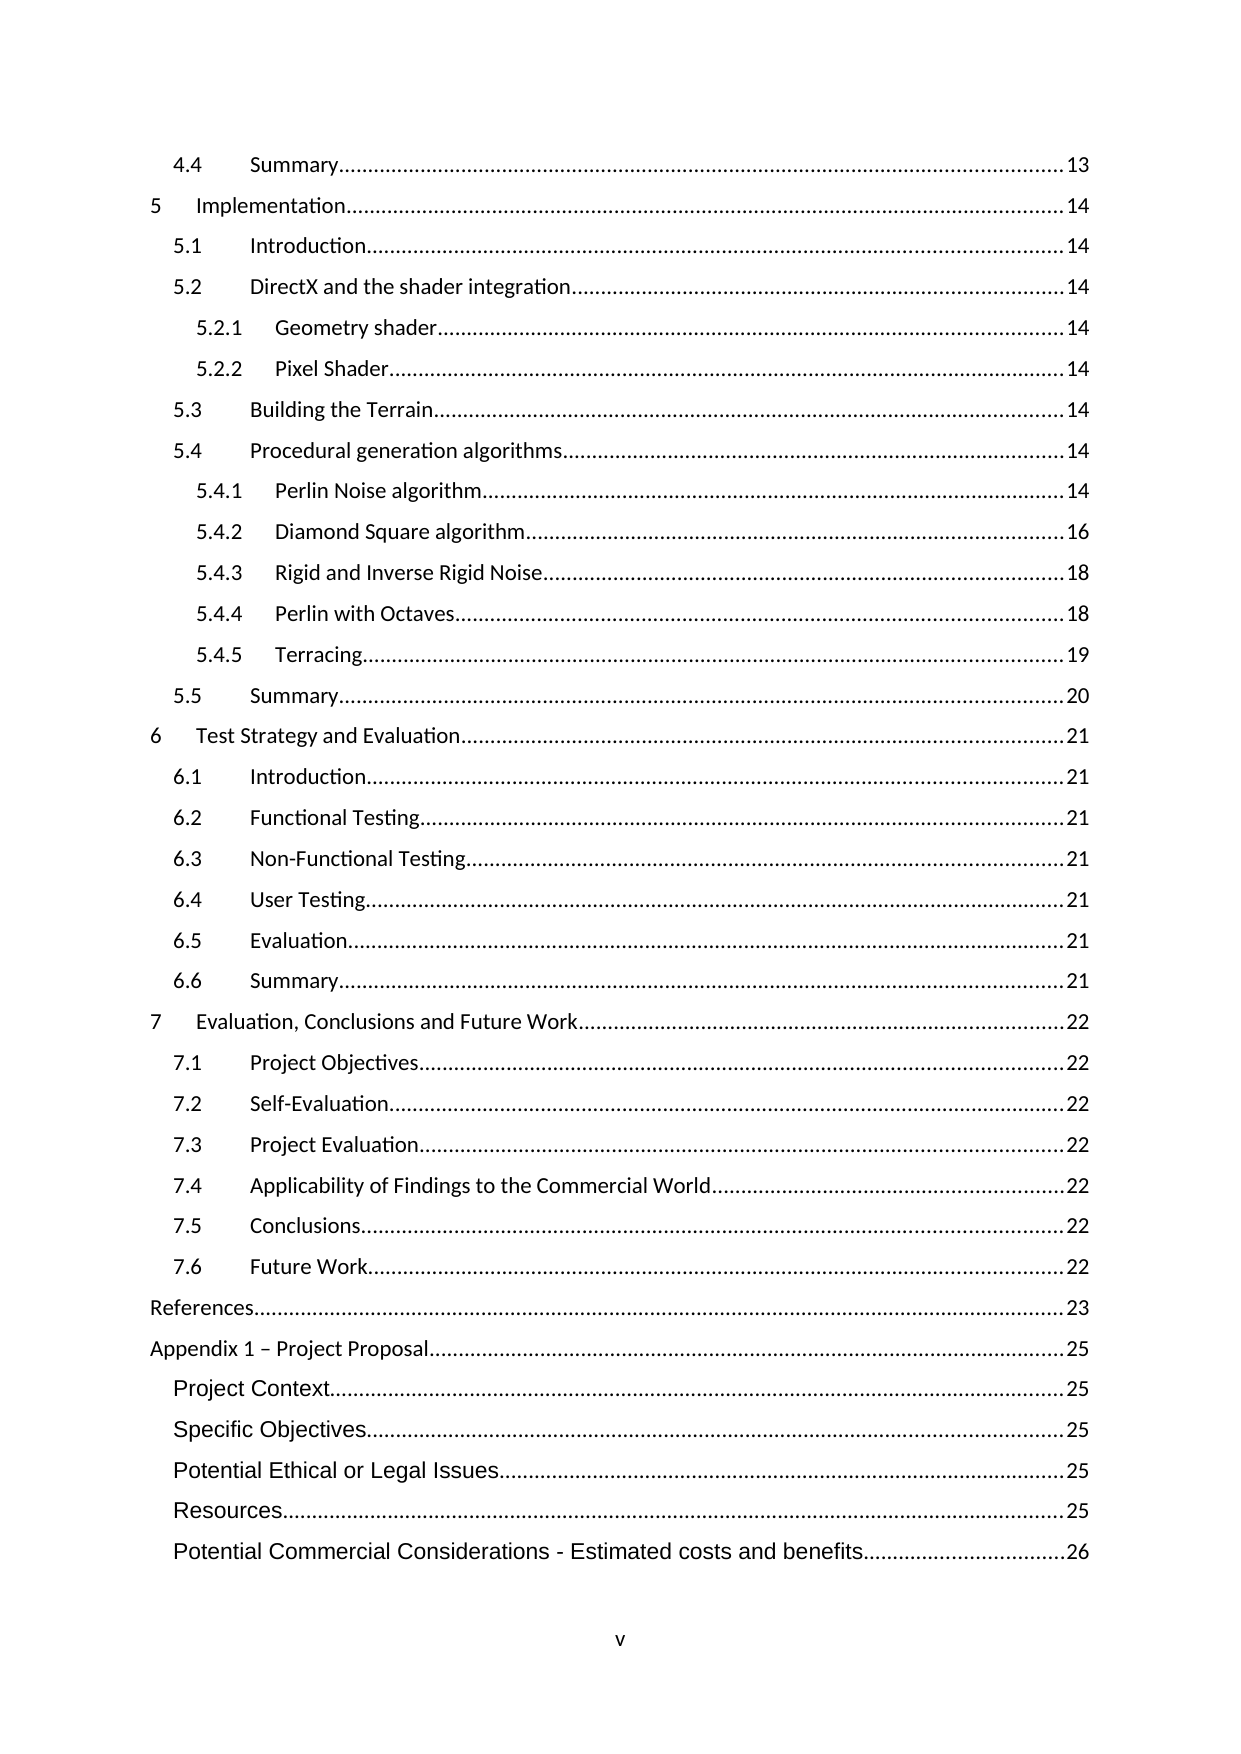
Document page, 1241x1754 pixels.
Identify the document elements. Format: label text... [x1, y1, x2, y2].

text 5.4.2 Diamond Square algorithm 16 [196, 517, 1090, 546]
text 5.4.5 Terracing 19 [196, 640, 1090, 668]
text 7.2 Self-Evaluation 22 [173, 1089, 1090, 1117]
text References 23 [150, 1293, 1090, 1321]
text 7.4 Applicability of Findings to the Commercial World 22 [173, 1171, 1090, 1199]
text 5.5 Summary 20 [173, 681, 1090, 709]
text Specific Objectives 25 [173, 1415, 1090, 1443]
text 5.4.4 Perlin with Octaves 18 [196, 599, 1090, 627]
text 7.5 Conclusions 22 [173, 1212, 1090, 1240]
text 5.2.2 Pixel Shader 14 [196, 354, 1090, 382]
text 5.4.1 Perlin Noise algorithm 14 [196, 477, 1090, 505]
text 5.4.3 Rigid and Inverse Rigid Noise 18 [196, 558, 1090, 586]
text 6.3 Non-Functional Testing 21 [173, 844, 1090, 872]
text 5.3 Building the Terrain 14 [173, 395, 1090, 423]
text 6.1 Introduction 21 [173, 762, 1090, 791]
text Project Context 25 [173, 1374, 1090, 1403]
text 6 Test Strategy and Evaluation 21 [150, 722, 1090, 750]
text 6.2 Functional Testing 21 [173, 803, 1090, 831]
text 4.4 Summary 13 [173, 150, 1090, 178]
text 6.5 Evaluation 21 [173, 926, 1090, 954]
text 6.4 User Testing 21 [173, 885, 1090, 913]
text Resources 25 [173, 1496, 1090, 1524]
text 5 Implementation 14 [150, 191, 1090, 219]
text Potential Ethical or Legal Issues 25 [173, 1456, 1090, 1484]
text 5.4 Procedural generation algorithms 14 [173, 436, 1090, 464]
text 5.2 DirectX and the shader integration 14 [173, 272, 1090, 301]
text 5.1 Introduction 14 [173, 232, 1090, 260]
text 6.6 Summary 21 [173, 967, 1090, 995]
text 7.3 Project Evaluation 22 [173, 1130, 1090, 1158]
text Appendix 1 – Project Proposal 25 [150, 1334, 1090, 1362]
text 7 Evaluation, Conclusions and Future Work 22 [150, 1007, 1090, 1036]
text 5.2.1 Geometry shader 14 [196, 313, 1090, 341]
text 7.1 Project Objectives 22 [173, 1048, 1090, 1076]
text Potential Commercial Considerations - Estimated costs and benefits 26 [173, 1537, 1090, 1565]
text 7.6 Future Work 22 [173, 1252, 1090, 1281]
